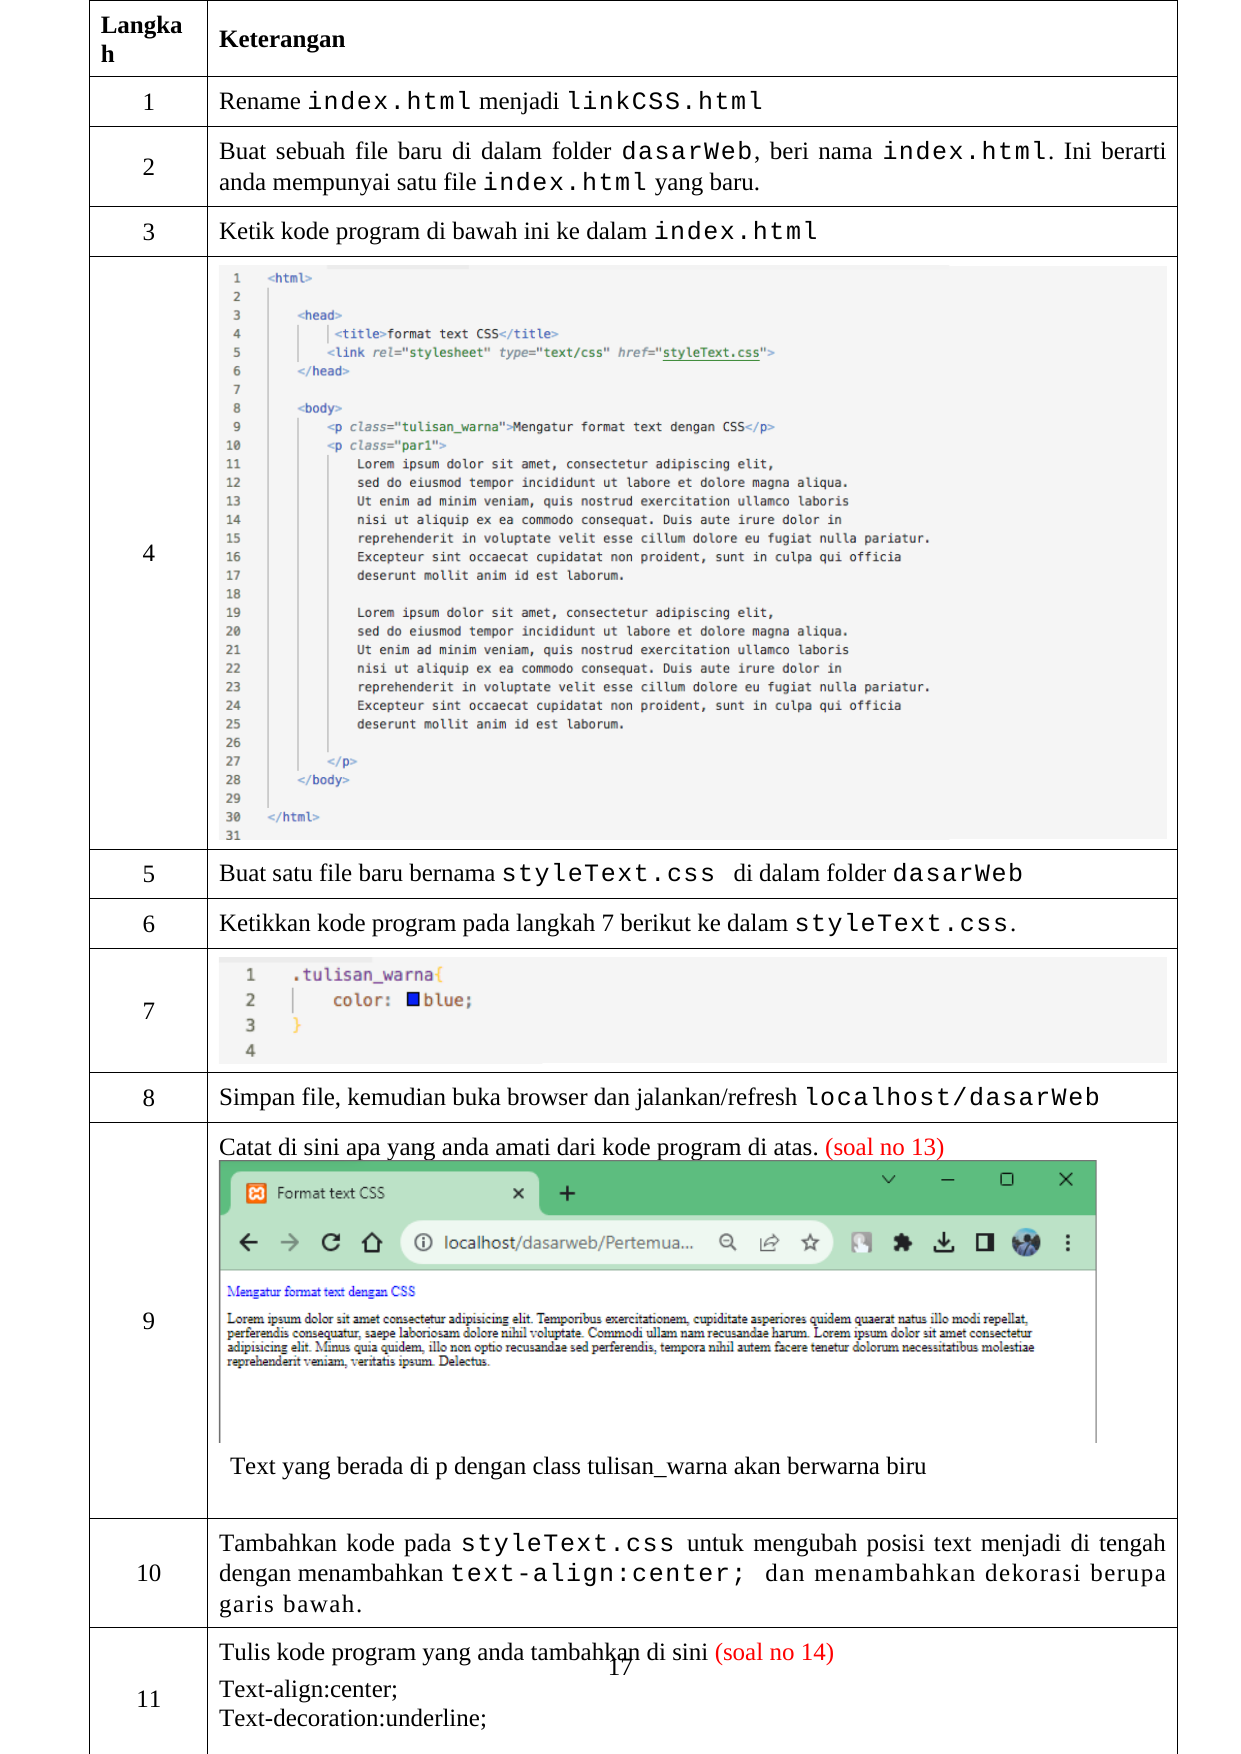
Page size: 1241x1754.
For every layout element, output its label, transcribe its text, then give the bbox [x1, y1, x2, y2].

table_cell 6 [90, 899, 207, 948]
table_cell [208, 257, 1177, 848]
table_cell 1 [90, 77, 207, 126]
table_header Langkah [90, 1, 207, 76]
table_cell Rename index.html menjadi linkCSS.html [208, 77, 1177, 126]
table_cell 5 [90, 850, 207, 898]
table_cell Tambahkan kode pada styleText.css untuk mengubah posisi text menjadi di tengah dengan menambahkan text-align:center; dan menambahkan dekorasi berupa garis bawah. [208, 1519, 1177, 1627]
table_cell 10 [90, 1519, 207, 1627]
table_cell 9 [90, 1123, 207, 1518]
table_cell Simpan file, kemudian buka browser dan jalankan/refresh localhost/dasarWeb [208, 1073, 1177, 1122]
table_cell Ketikkan kode program pada langkah 7 berikut ke dalam styleText.css. [208, 899, 1177, 948]
table_header Keterangan [208, 1, 1177, 76]
table_cell 11 [90, 1628, 207, 1754]
table_cell Catat di sini apa yang anda amati dari kode program di atas. (soal no 13) Text yang berada di p dengan class tulisan_warna akan berwarna biru [208, 1123, 1177, 1518]
table_cell 3 [90, 207, 207, 256]
picture [218, 957, 543, 1064]
table_cell Buat sebuah file baru di dalam folder dasarWeb, beri nama index.html. Ini berarti anda mempunyai satu file index.html yang baru. [208, 127, 1177, 206]
table_cell 4 [90, 257, 207, 848]
table_cell Buat satu file baru bernama styleText.css di dalam folder dasarWeb [208, 850, 1177, 898]
table_cell [208, 949, 1177, 1072]
picture [218, 265, 950, 840]
table_cell 8 [90, 1073, 207, 1122]
table_cell 2 [90, 127, 207, 206]
table_cell Tulis kode program yang anda tambahkan di sini (soal no 14) Text-align:center; Text-decoration:underline; [208, 1628, 1177, 1754]
table_cell Ketik kode program di bawah ini ke dalam index.html [208, 207, 1177, 256]
picture [218, 1160, 1097, 1443]
table_cell 7 [90, 949, 207, 1072]
